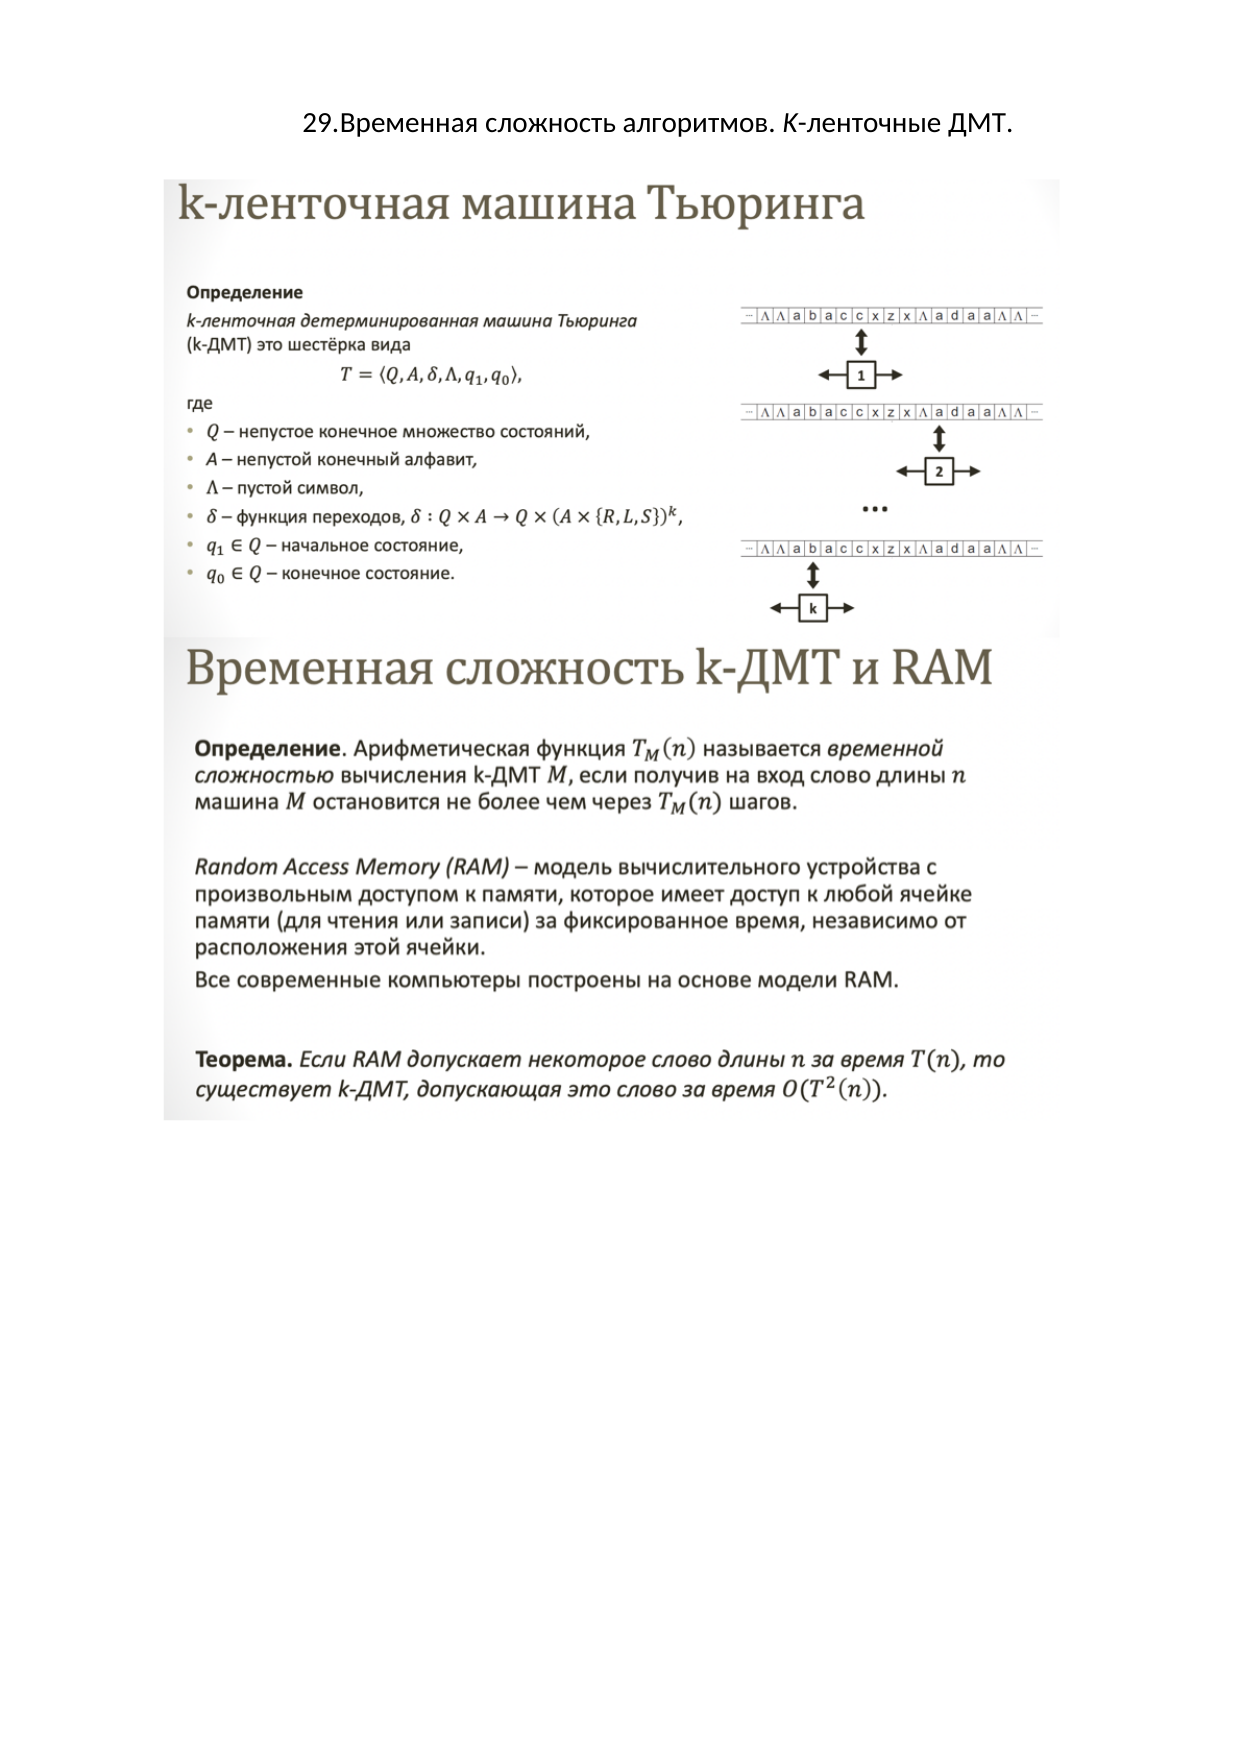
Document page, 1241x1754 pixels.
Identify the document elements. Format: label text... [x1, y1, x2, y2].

picture [145, 168, 1096, 1138]
list Временная сложность алгоритмов. K-ленточные ДМТ. [150, 104, 1165, 140]
